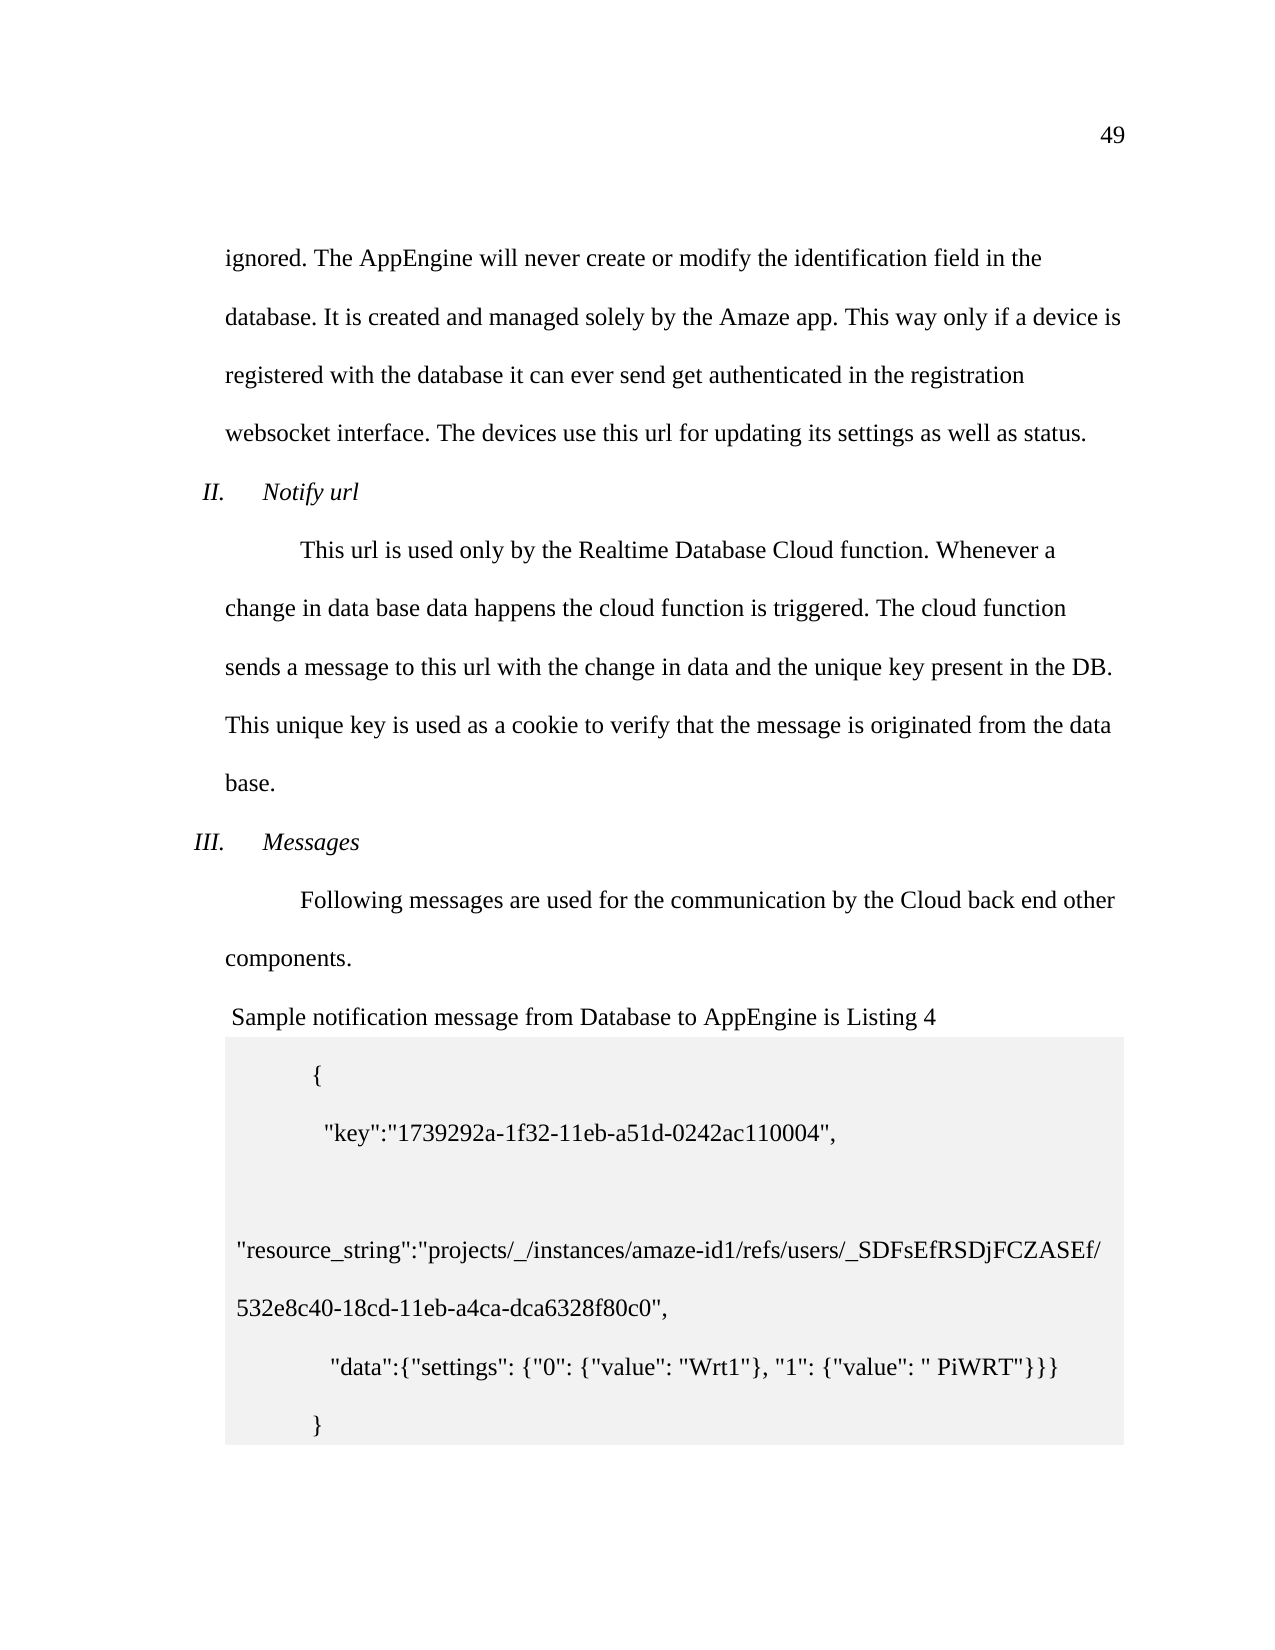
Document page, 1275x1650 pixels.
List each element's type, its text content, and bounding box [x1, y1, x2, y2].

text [225, 220, 1125, 453]
text This url is used only by the Realtime Database Cloud function. Whenever a change in data base data happens the cloud function is triggered. The cloud function sends a message to this url with the change in data and the unique key present in the DB. This unique key is used as a cookie to verify that the message is originated from the data base. [225, 512, 1125, 803]
text Following messages are used for the communication by the Cloud back end other components. [225, 862, 1125, 978]
text Messages [225, 803, 1125, 862]
text Notify url [225, 453, 1125, 512]
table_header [225, 1037, 1124, 1445]
text Sample notification message from Database to AppEngine is Listing 4 [225, 978, 1125, 1037]
